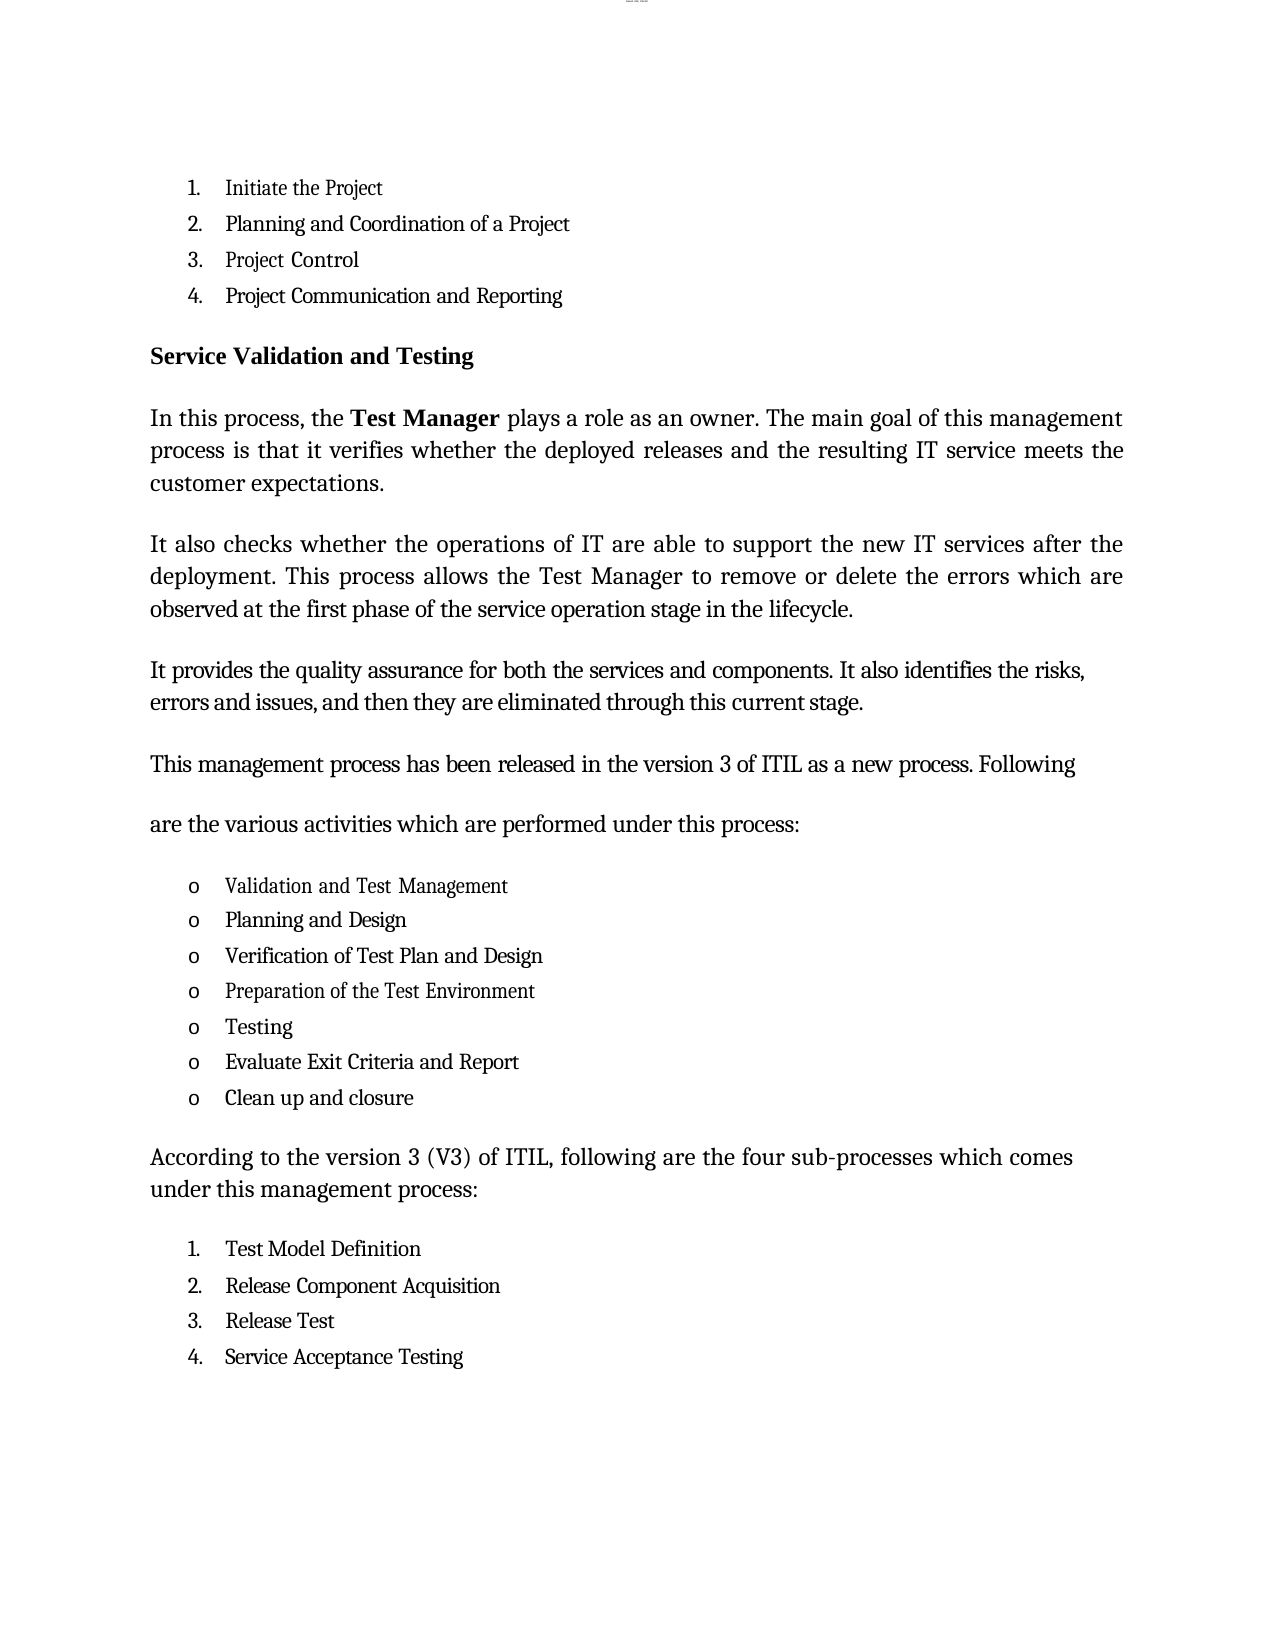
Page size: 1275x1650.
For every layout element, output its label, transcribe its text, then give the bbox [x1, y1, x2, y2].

text This management process has been released in the version 3 of ITIL as a new process. Following are the various activities which are performed under this process: [150, 750, 1102, 839]
list Test Model Definition [188, 1236, 1275, 1262]
list Evaluate Exit Criteria and Report [188, 1049, 1275, 1076]
list Service Acceptance Testing [188, 1344, 1275, 1371]
list Planning and Design [188, 907, 1275, 934]
list Planning and Coordination of a Project [188, 210, 1275, 237]
subtitle Service Validation and Testing [150, 341, 1275, 370]
list Project Control [188, 246, 1275, 273]
list Testing [188, 1014, 1275, 1041]
list Release Test [188, 1308, 1275, 1334]
list Validation and Test Management [188, 871, 1275, 899]
list Initiate the Project [188, 174, 1275, 201]
list Verification of Test Plan and Design [188, 943, 1275, 969]
list Preparation of the Test Environment [188, 978, 1275, 1005]
text In this process, the Test Manager plays a role as an owner. The main goal of this management process is that it verifies whether the deployed releases and the resulting IT service meets the customer expectations. [150, 403, 1124, 497]
text It also checks whether the operations of IT are able to support the new IT services after the deployment. This process allows the Test Manager to remove or delete the errors which are observed at the first phase of the service operation stage in the lifecycle. [150, 530, 1124, 623]
list Clean up and closure [188, 1085, 1275, 1112]
text It provides the quality assurance for both the services and components. It also identifies the risks, errors and issues, and then they are eliminated through this current stage. [150, 656, 1137, 717]
list Release Component Acquisition [188, 1272, 1275, 1299]
list Project Communication and Reporting [188, 282, 1275, 309]
text According to the version 3 (V3) of ITIL, following are the four sub-processes which comes under this management process: [150, 1143, 1120, 1204]
